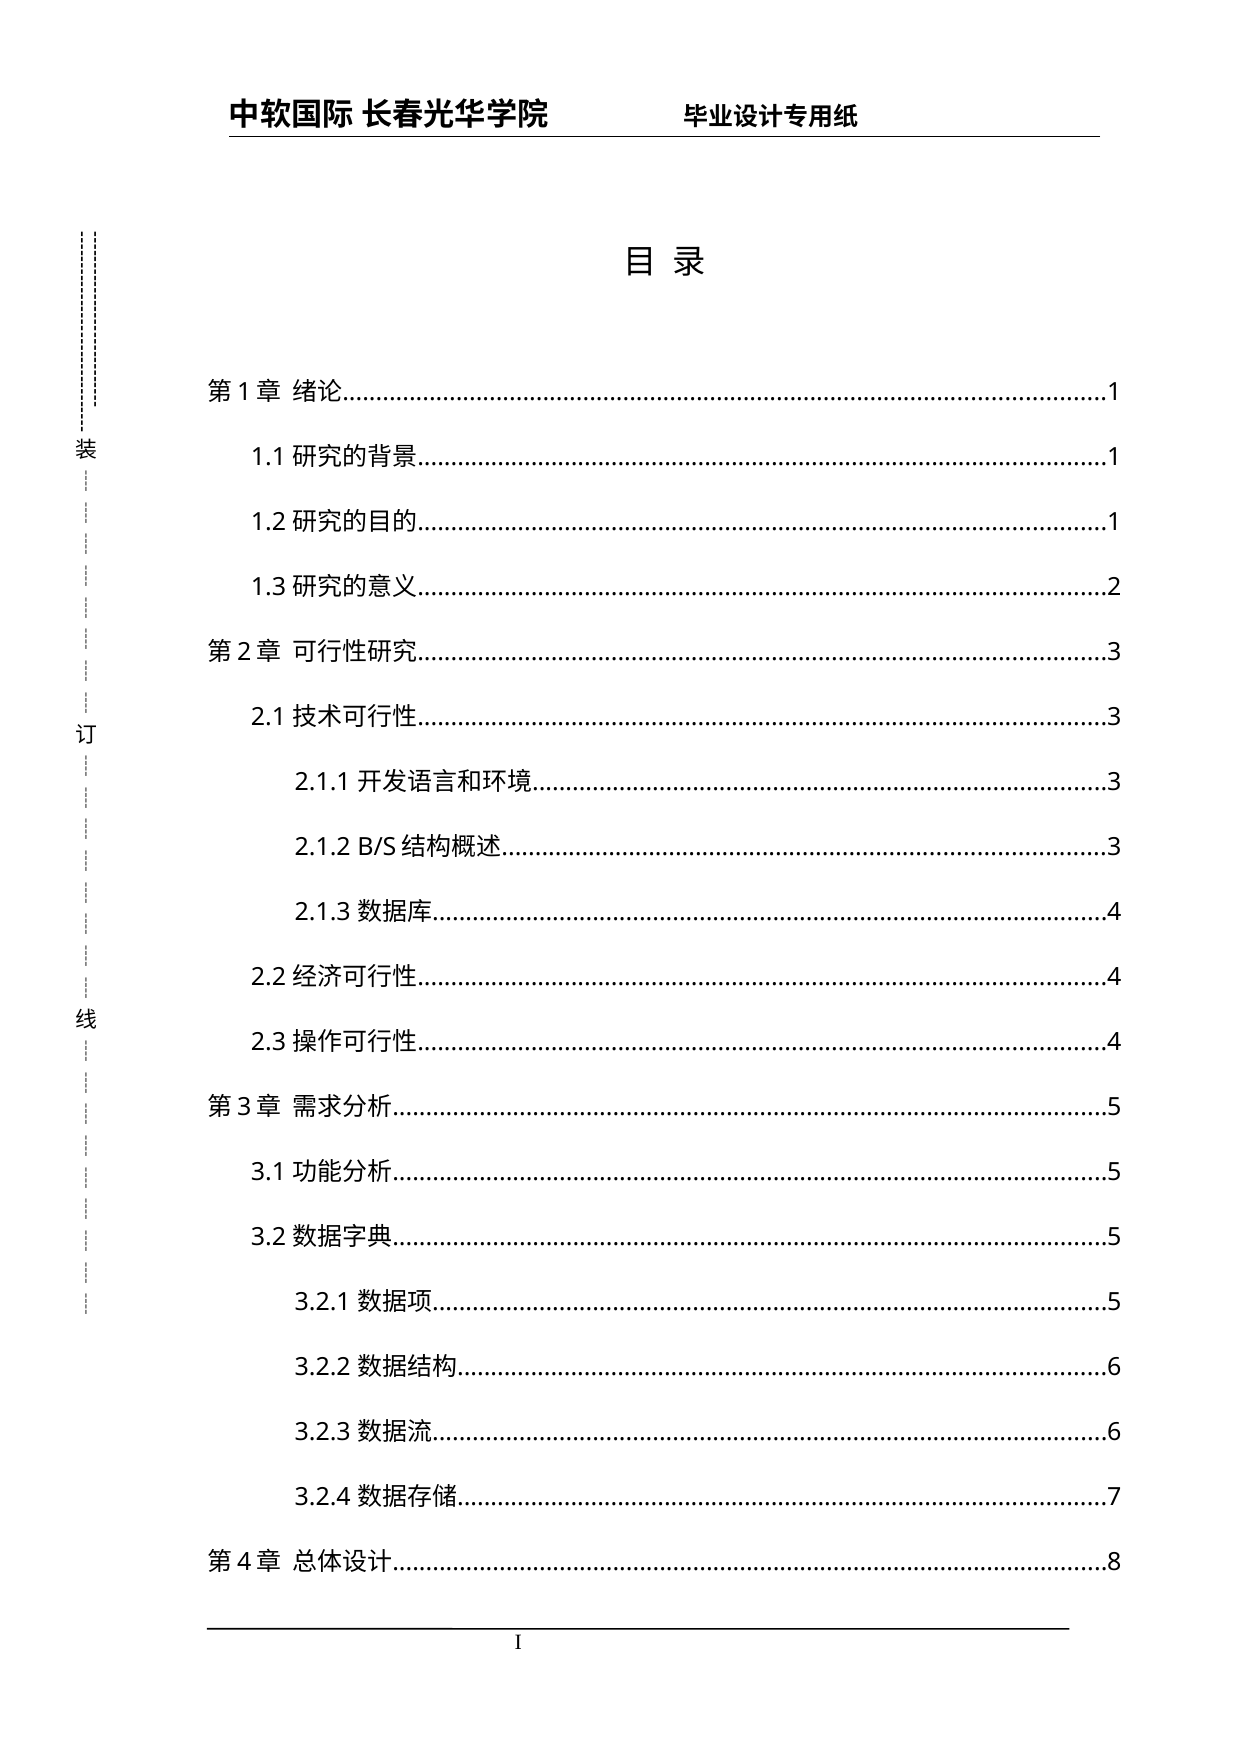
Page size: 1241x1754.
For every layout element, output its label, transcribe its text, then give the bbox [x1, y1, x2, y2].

text 2.1 技术可行性 3 [251, 682, 1122, 747]
text 2.2 经济可行性 4 [251, 942, 1122, 1007]
text 2.1.2 B/S结构概述 3 [294, 812, 1122, 877]
text 2.1.1 开发语言和环境 3 [294, 747, 1122, 812]
text 第4章 总体设计 8 [207, 1527, 1122, 1592]
text 第2章 可行性研究 3 [207, 617, 1122, 682]
text 3.2.2 数据结构 6 [294, 1332, 1122, 1397]
text 2.3 操作可行性 4 [251, 1007, 1122, 1072]
text 1.1 研究的背景 1 [251, 422, 1122, 487]
text 目 录 [207, 227, 1122, 292]
text 3.2.1 数据项 5 [294, 1267, 1122, 1332]
text 3.1 功能分析 5 [251, 1137, 1122, 1202]
text 3.2.3 数据流 6 [294, 1397, 1122, 1462]
text 第1章 绪论 1 [207, 357, 1122, 422]
text 3.2.4 数据存储 7 [294, 1462, 1122, 1527]
text 3.2 数据字典 5 [251, 1202, 1122, 1267]
text 1.3 研究的意义 2 [251, 552, 1122, 617]
text 1.2 研究的目的 1 [251, 487, 1122, 552]
text 2.1.3 数据库 4 [294, 877, 1122, 942]
text 第3章 需求分析 5 [207, 1072, 1122, 1137]
